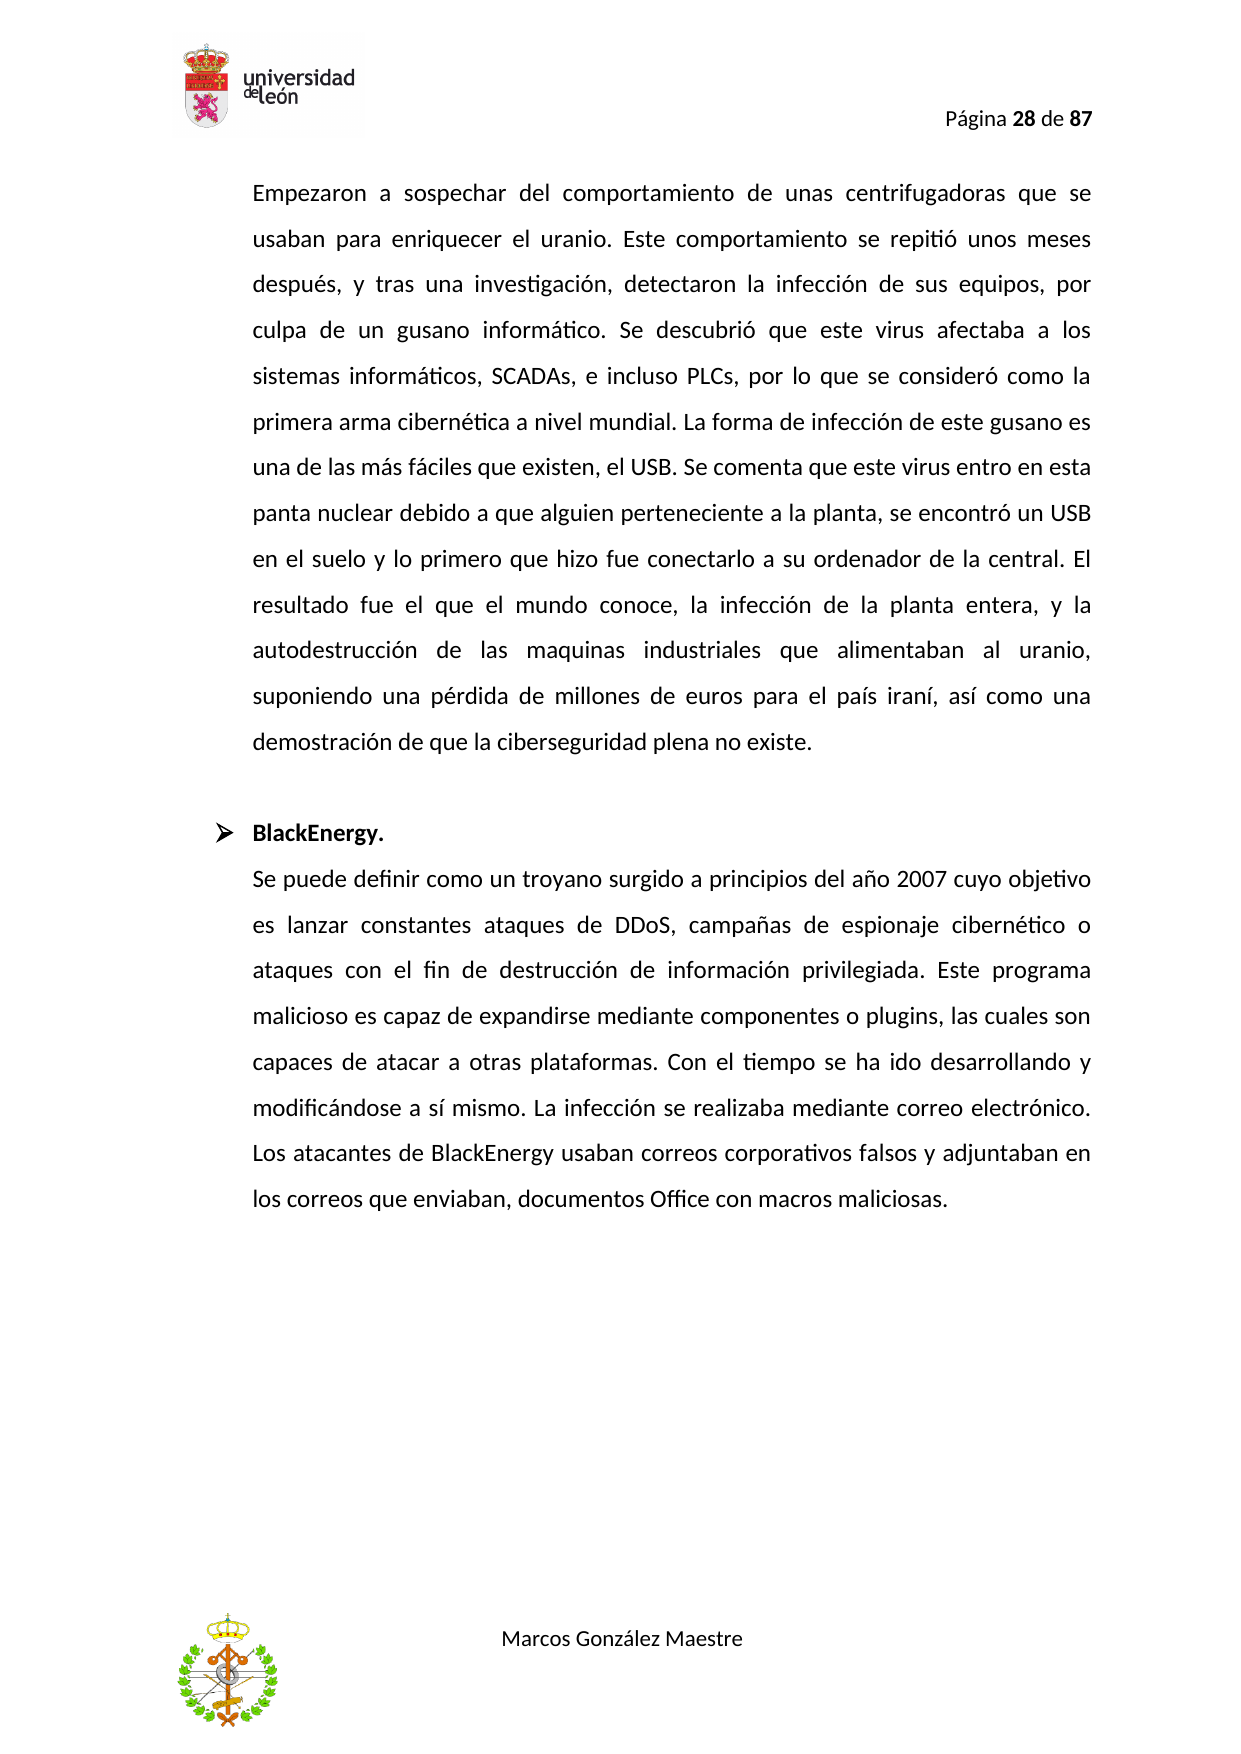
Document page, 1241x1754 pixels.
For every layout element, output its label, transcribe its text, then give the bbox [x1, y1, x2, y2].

list Se puede definir como un troyano surgido a principios del año 2007 cuyo objetivo es lanzar constantes ataques de DDoS, campañas de espionaje cibernético o ataques con el fin de destrucción de información privilegiada. Este programa malicioso es capaz de expandirse mediante componentes o plugins, las cuales son capaces de atacar a otras plataformas. Con el tiempo se ha ido desarrollando y modificándose a sí mismo. La infección se realizaba mediante correo electrónico. Los atacantes de BlackEnergy usaban correos corporativos falsos y adjuntaban en los correos que enviaban, documentos Office con macros maliciosas. [252, 863, 1092, 1214]
list Empezaron a sospechar del comportamiento de unas centrifugadoras que se usaban para enriquecer el uranio. Este comportamiento se repitió unos meses después, y tras una investigación, detectaron la infección de sus equipos, por culpa de un gusano informático. Se descubrió que este virus afectaba a los sistemas informáticos, SCADAs, e incluso PLCs, por lo que se consideró como la primera arma cibernética a nivel mundial. La forma de infección de este gusano es una de las más fáciles que existen, el USB. Se comenta que este virus entro en esta panta nuclear debido a que alguien perteneciente a la planta, se encontró un USB en el suelo y lo primero que hizo fue conectarlo a su ordenador de la central. El resultado fue el que el mundo conoce, la infección de la planta entera, y la autodestrucción de las maquinas industriales que alimentaban al uranio, suponiendo una pérdida de millones de euros para el país iraní, así como una demostración de que la ciberseguridad plena no existe. [252, 177, 1092, 756]
list BlackEnergy. [215, 817, 1092, 848]
picture [172, 32, 365, 138]
picture [177, 1613, 278, 1727]
